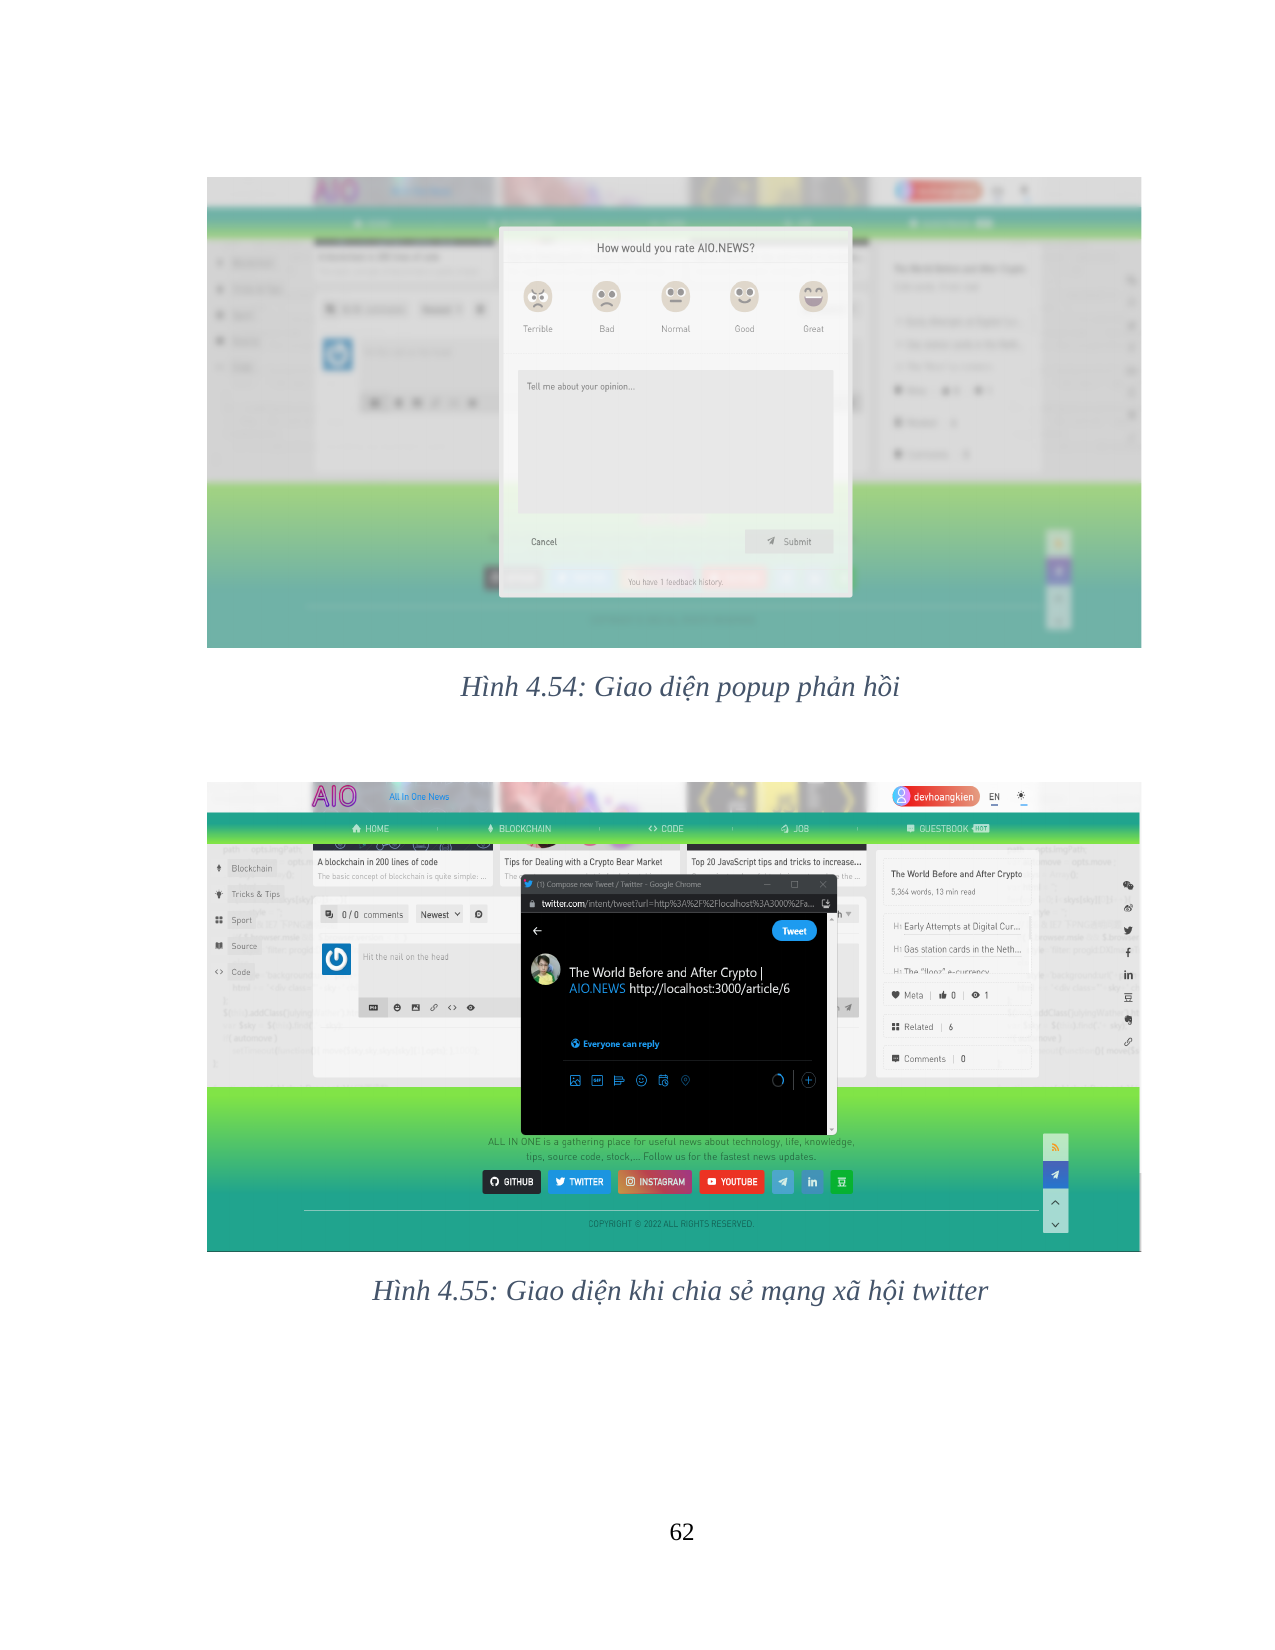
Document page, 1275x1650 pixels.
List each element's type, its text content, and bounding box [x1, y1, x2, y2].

text Hình 4.54: Giao diện popup phản hồi [207, 669, 1156, 702]
picture [207, 177, 1142, 648]
text Hình 4.55: Giao diện khi chia sẻ mạng xã hội twitter [207, 1273, 1156, 1306]
picture [207, 782, 1142, 1252]
